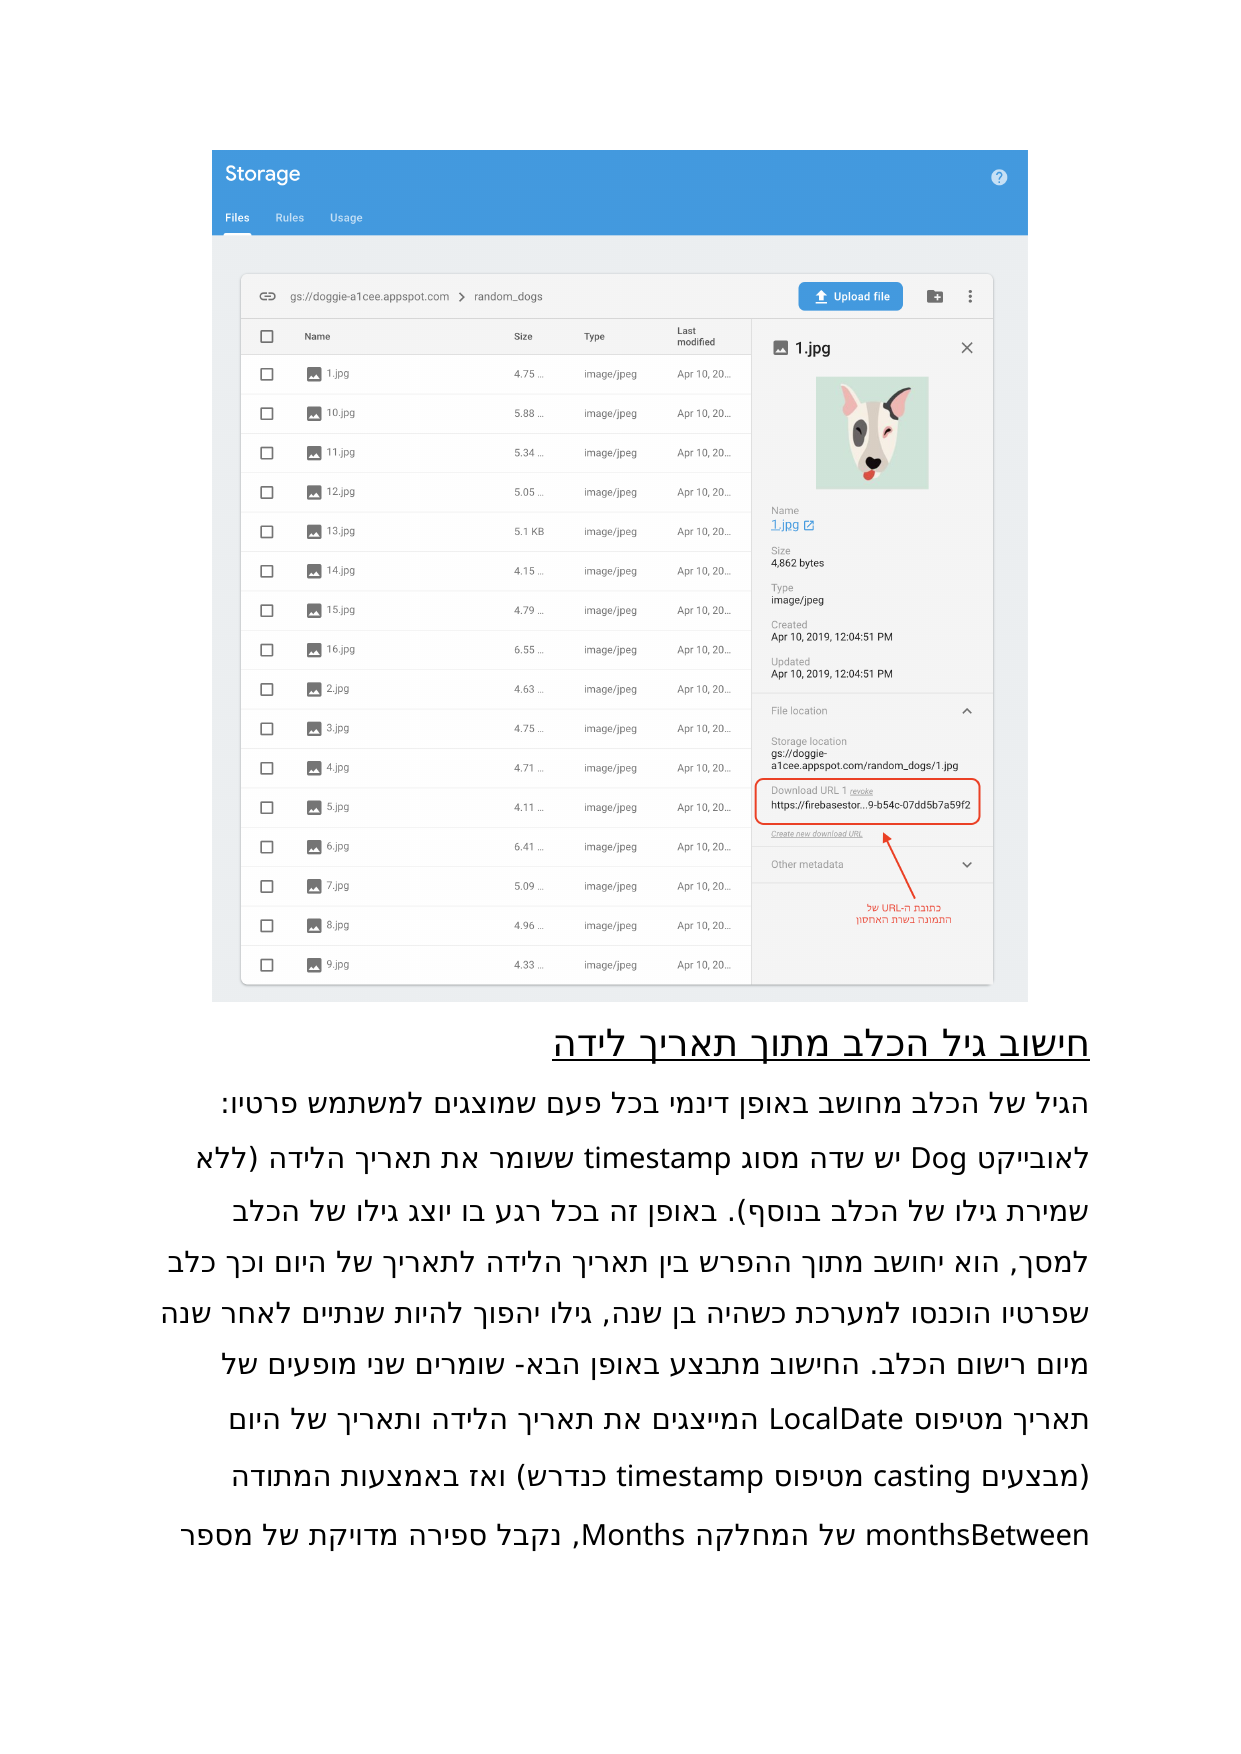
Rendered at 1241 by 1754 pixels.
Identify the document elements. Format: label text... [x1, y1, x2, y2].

subtitle חישוב גיל הכלב מתוך תאריך לידה [150, 1021, 1090, 1065]
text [150, 1087, 1090, 1554]
picture [212, 150, 1028, 1002]
